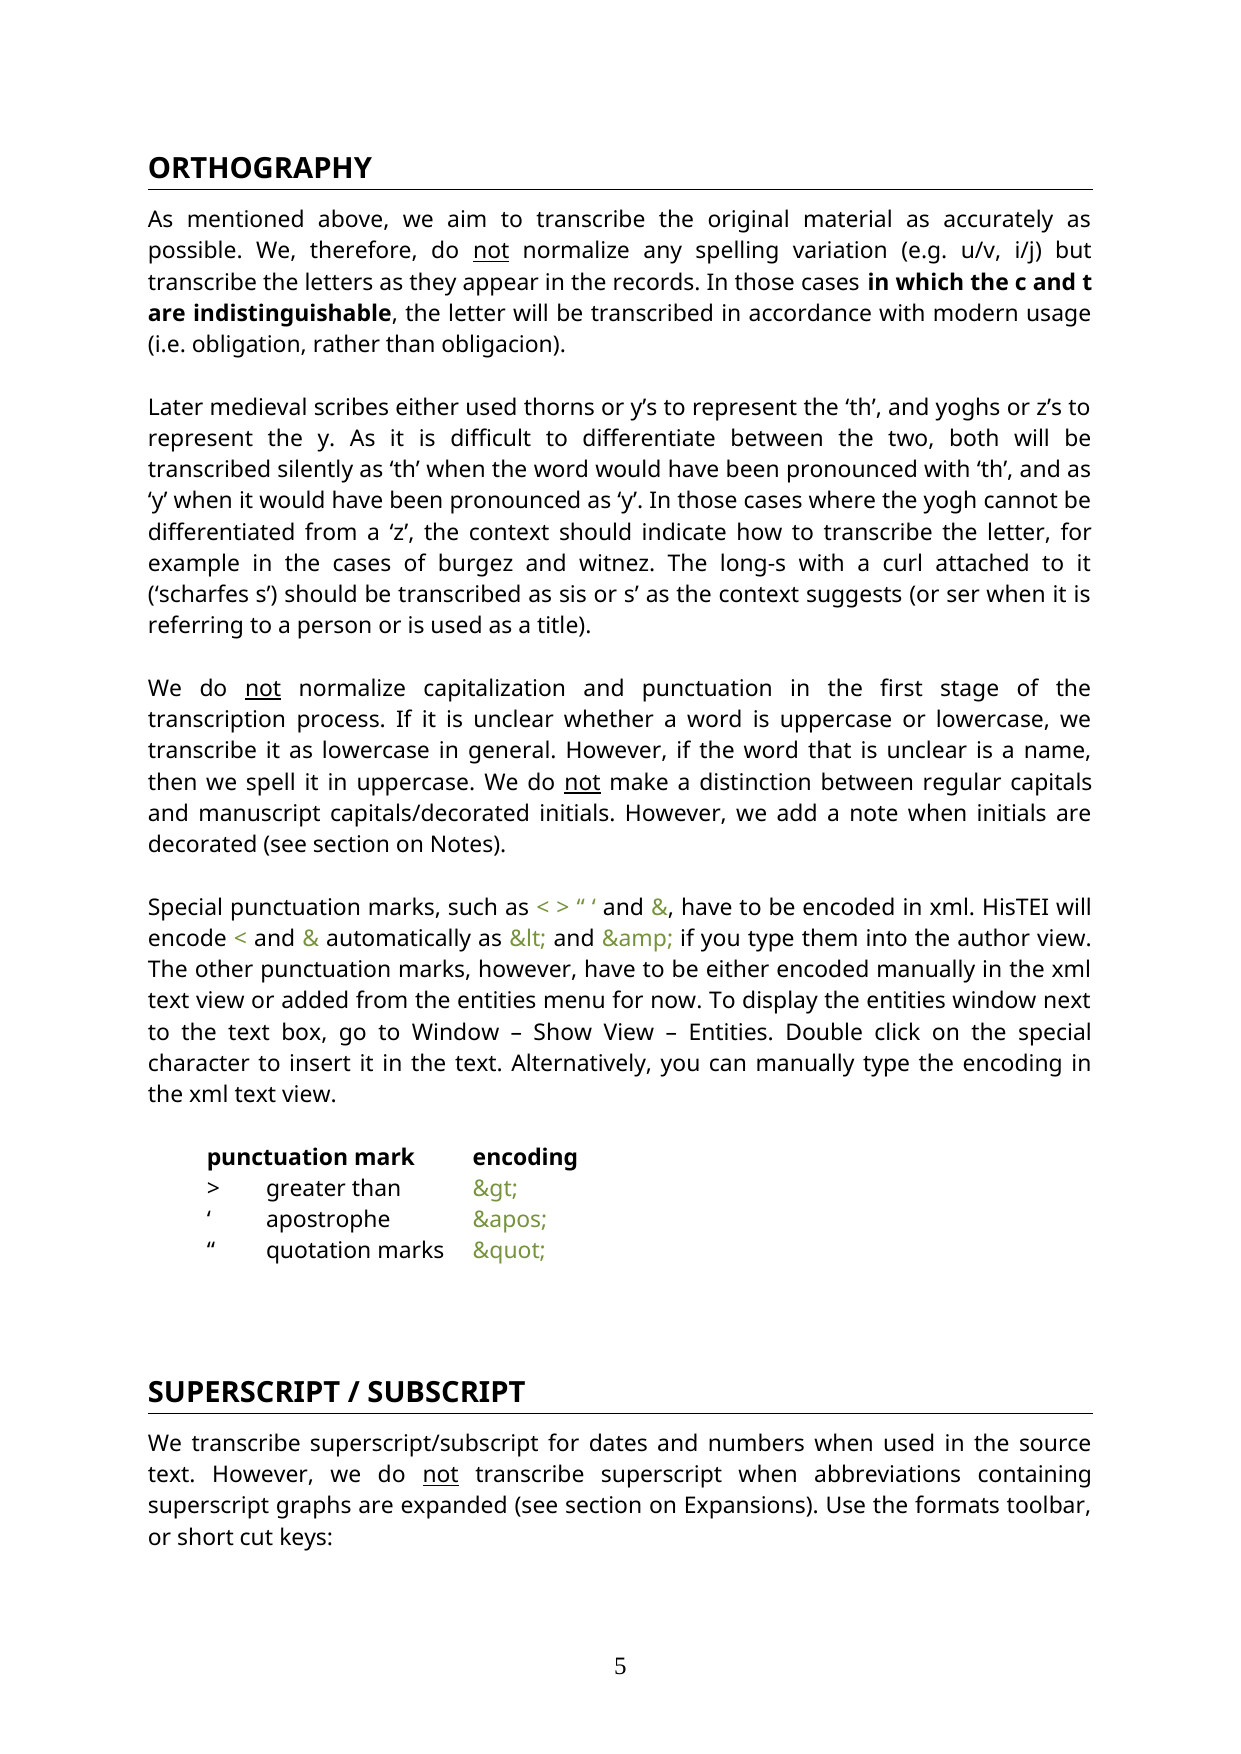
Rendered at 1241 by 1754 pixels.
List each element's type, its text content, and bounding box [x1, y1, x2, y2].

text “ quotation marks &quot; [207, 1234, 1093, 1265]
text We do not normalize capitalization and punctuation in the first stage of the transcription process. If it is unclear whether a word is uppercase or lowercase, we transcribe it as lowercase in general. However, if the word that is unclear is a name, then we spell it in uppercase. We do not make a distinction between regular capitals and manuscript capitals/decorated initials. However, we add a note when initials are decorated (see section on Notes). [148, 672, 1093, 859]
text Later medieval scribes either used thorns or y’s to represent the ‘th’, and yoghs or z’s to represent the y. As it is difficult to differentiate between the two, both will be transcribed silently as ‘th’ when the word would have been pronounced with ‘th’, and as ‘y’ when it would have been pronounced as ‘y’. In those cases where the yogh cannot be differentiated from a ‘z’, the context should indicate how to transcribe the letter, for example in the cases of burgez and witnez. The long-s with a curl attached to it (‘scharfes s’) should be transcribed as sis or s’ as the context suggests (or ser when it is referring to a person or is used as a title). [148, 390, 1093, 640]
text We transcribe superscript/subscript for dates and numbers when used in the source text. However, we do not transcribe superscript when abbreviations containing superscript graphs are expanded (see section on Expansions). Use the formats toolbar, or short cut keys: [148, 1427, 1093, 1552]
text Special punctuation marks, such as < > “ ‘ and &, have to be encoded in xml. HisTEI will encode < and & automatically as &lt; and &amp; if you type them into the author view. The other punctuation marks, however, have to be either encoded manually in the xml text view or added from the entities menu for now. To display the entities window next to the text box, go to Window – Show View – Entities. Double click on the special character to insert it in the text. Alternatively, you can manually type the encoding in the xml text view. [148, 890, 1093, 1109]
text Superscript / Subscript [148, 1372, 1093, 1413]
text Orthography [148, 148, 1093, 189]
text punctuation mark encoding [207, 1140, 1093, 1172]
text ‘ apostrophe &apos; [207, 1203, 1093, 1234]
text > greater than &gt; [207, 1172, 1093, 1203]
text As mentioned above, we aim to transcribe the original material as accurately as possible. We, therefore, do not normalize any spelling variation (e.g. u/v, i/j) but transcribe the letters as they appear in the records. In those cases in which the c and t are indistinguishable, the letter will be transcribed in accordance with modern usage (i.e. obligation, rather than obligacion). [148, 203, 1093, 359]
